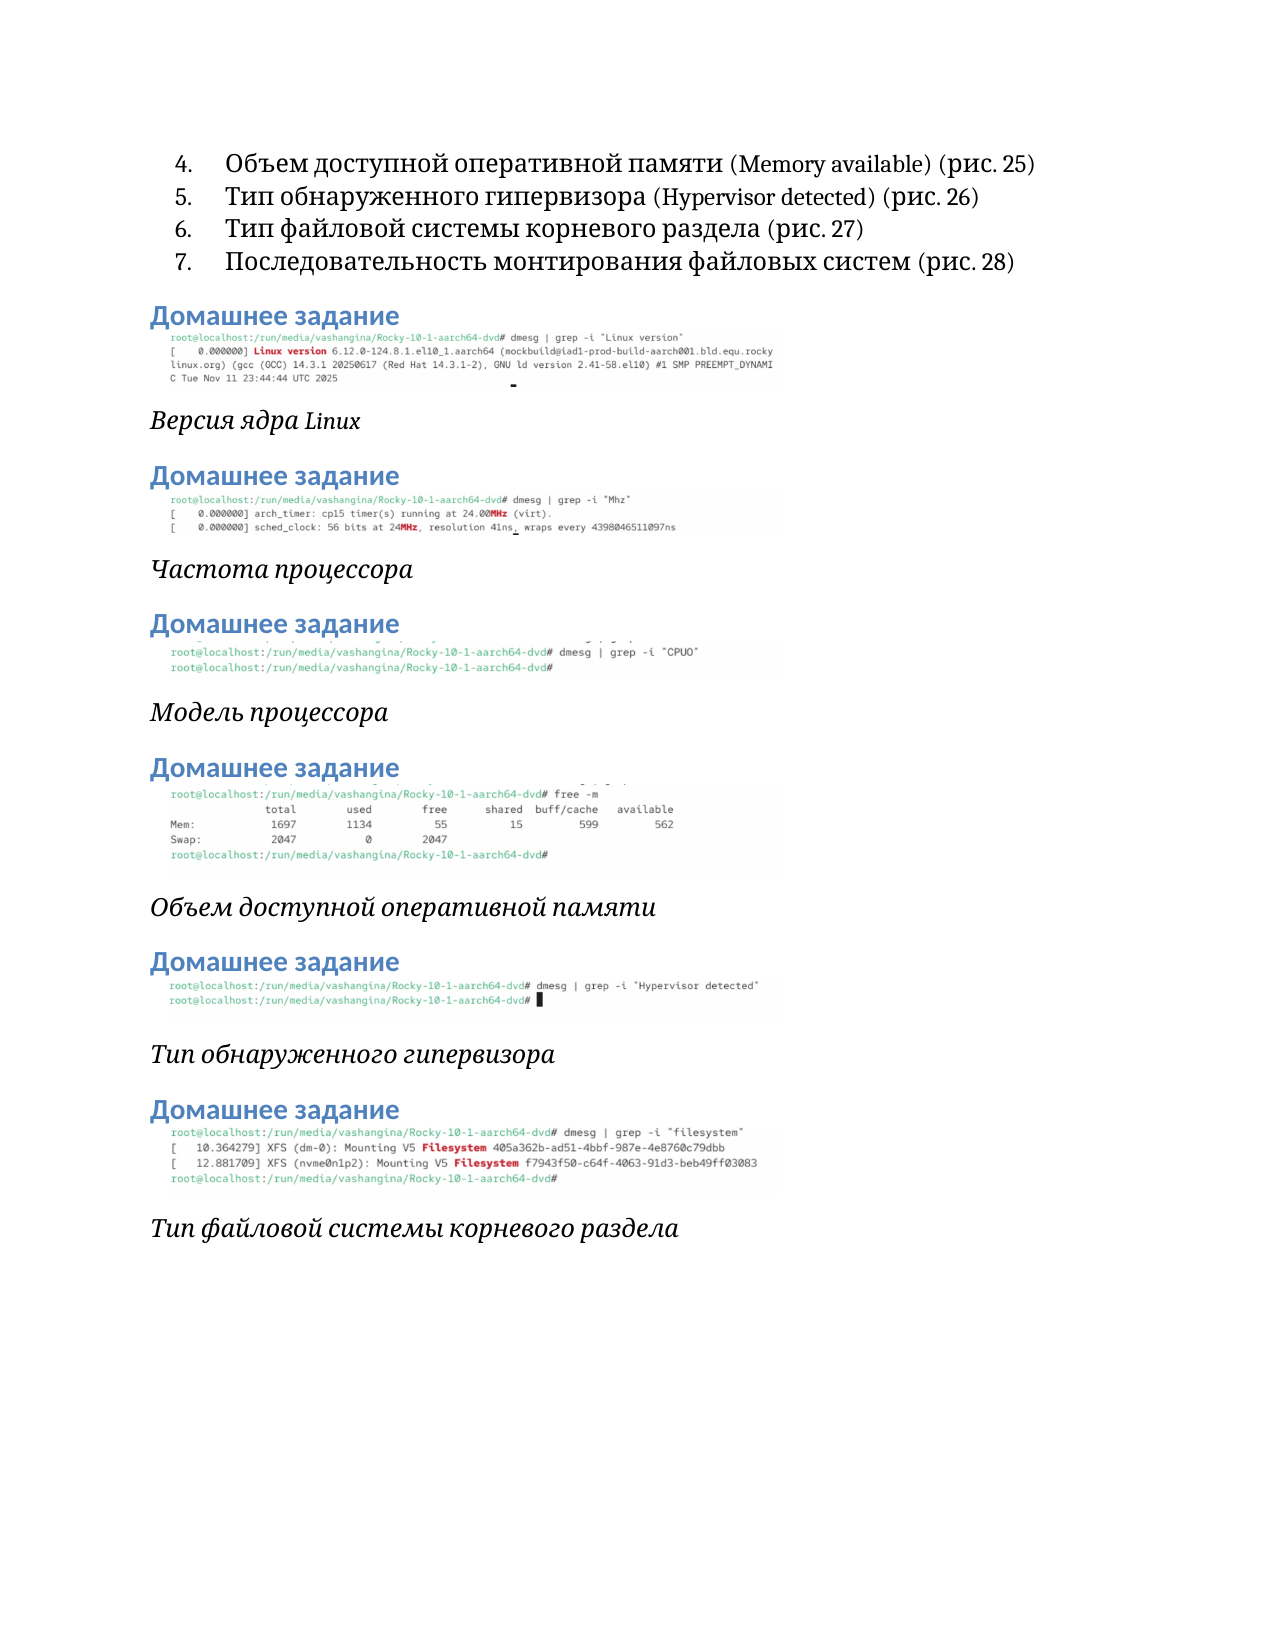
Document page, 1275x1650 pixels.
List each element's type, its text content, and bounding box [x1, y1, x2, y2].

picture [168, 979, 782, 1021]
list Тип файловой системы корневого раздела (рис. 27) [175, 215, 1125, 244]
list Объем доступной оперативной памяти (Memory available) (рис. 25) [175, 150, 1125, 179]
text Модель процессора [150, 699, 1125, 728]
text Объем доступной оперативной памяти [150, 894, 1125, 923]
subtitle Домашнее задание [150, 457, 1125, 492]
picture [168, 332, 782, 387]
subtitle Домашнее задание [150, 297, 1125, 333]
subtitle Домашнее задание [150, 1091, 1125, 1127]
subtitle Домашнее задание [150, 606, 1125, 641]
text Тип обнаруженного гипервизора [150, 1041, 1125, 1070]
text Тип файловой системы корневого раздела [150, 1215, 1125, 1244]
subtitle Домашнее задание [150, 749, 1125, 784]
picture [168, 641, 782, 679]
text Версия ядра Linux [150, 407, 1125, 436]
picture [168, 1126, 782, 1194]
text Частота процессора [150, 556, 1125, 585]
picture [168, 492, 782, 535]
subtitle Домашнее задание [150, 943, 1125, 979]
picture [168, 784, 782, 874]
list Последовательность монтирования файловых систем (рис. 28) [175, 247, 1125, 276]
list Тип обнаруженного гипервизора (Hypervisor detected) (рис. 26) [175, 182, 1125, 211]
